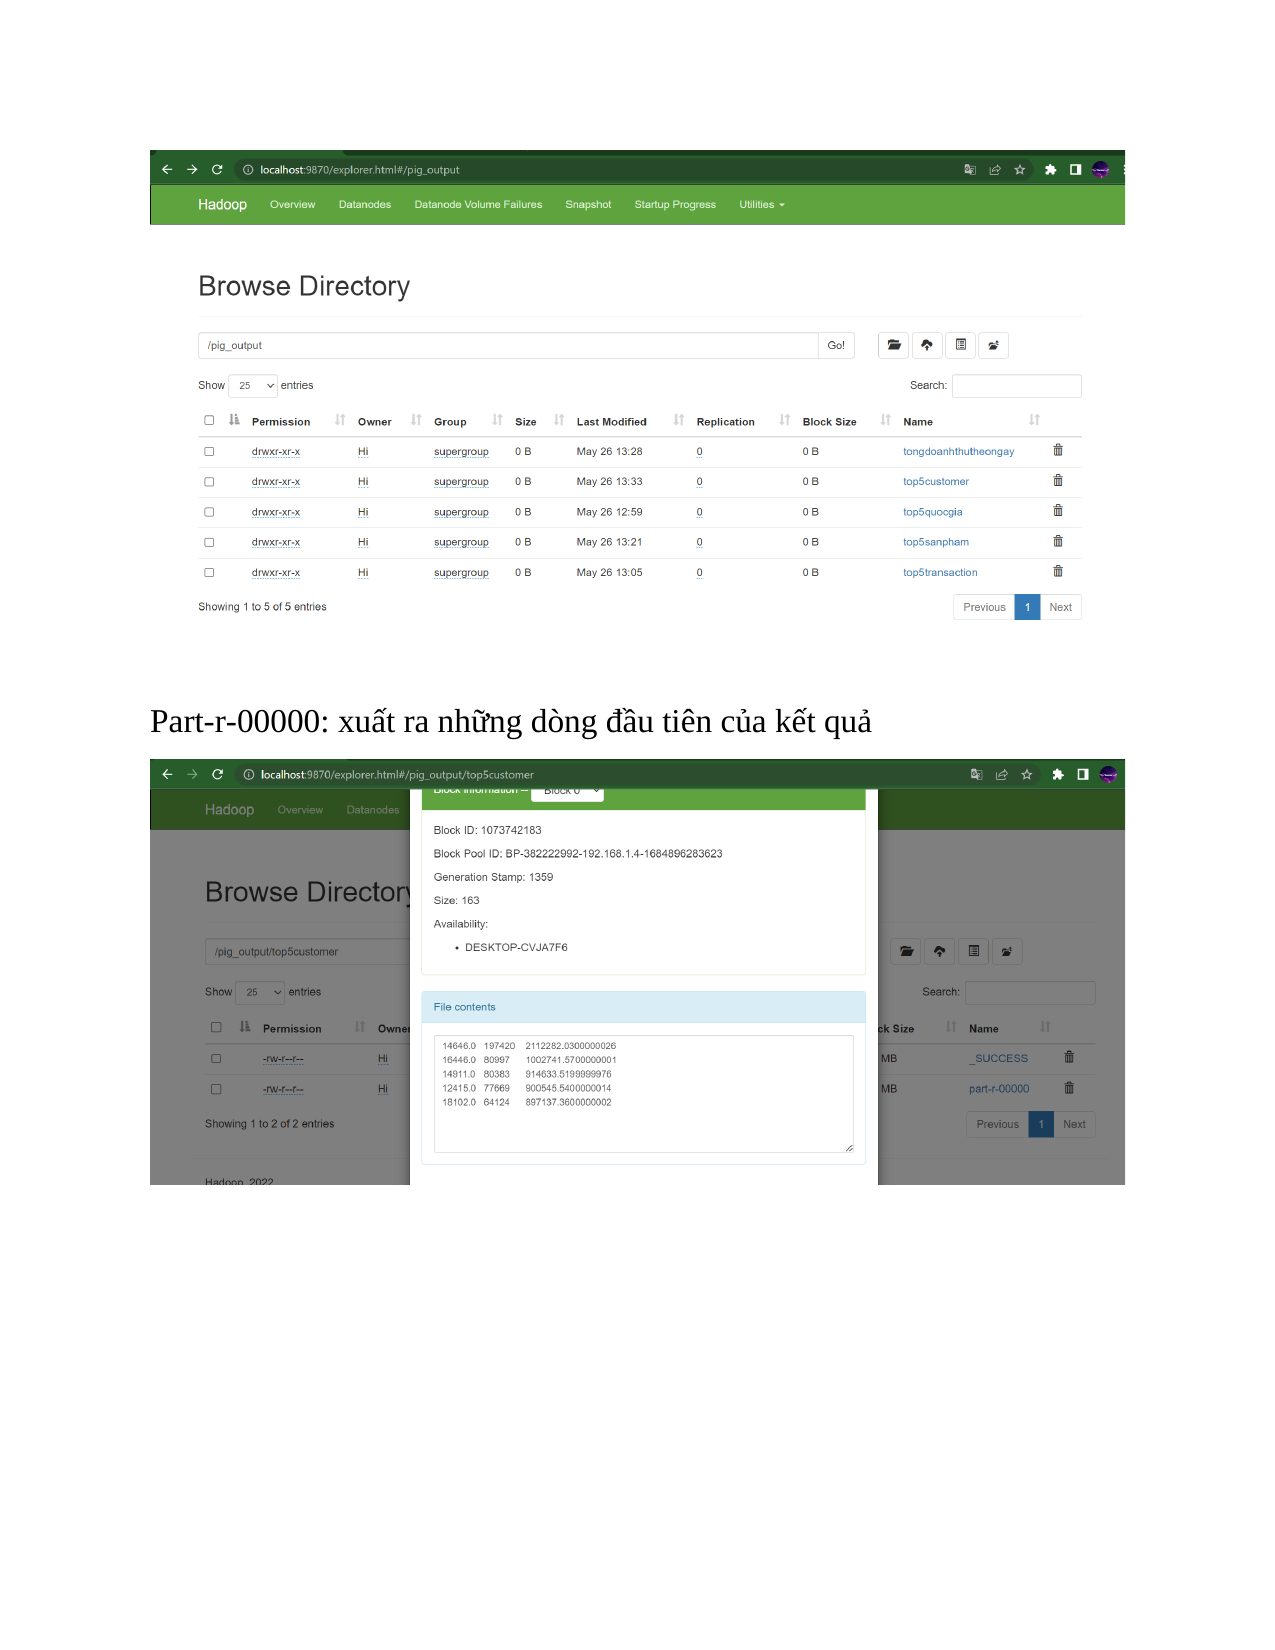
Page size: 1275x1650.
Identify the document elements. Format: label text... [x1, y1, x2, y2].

picture [150, 759, 1125, 1185]
text Part-r-00000: xuất ra những dòng đầu tiên của kết quả [150, 702, 1125, 740]
picture [150, 150, 1125, 624]
